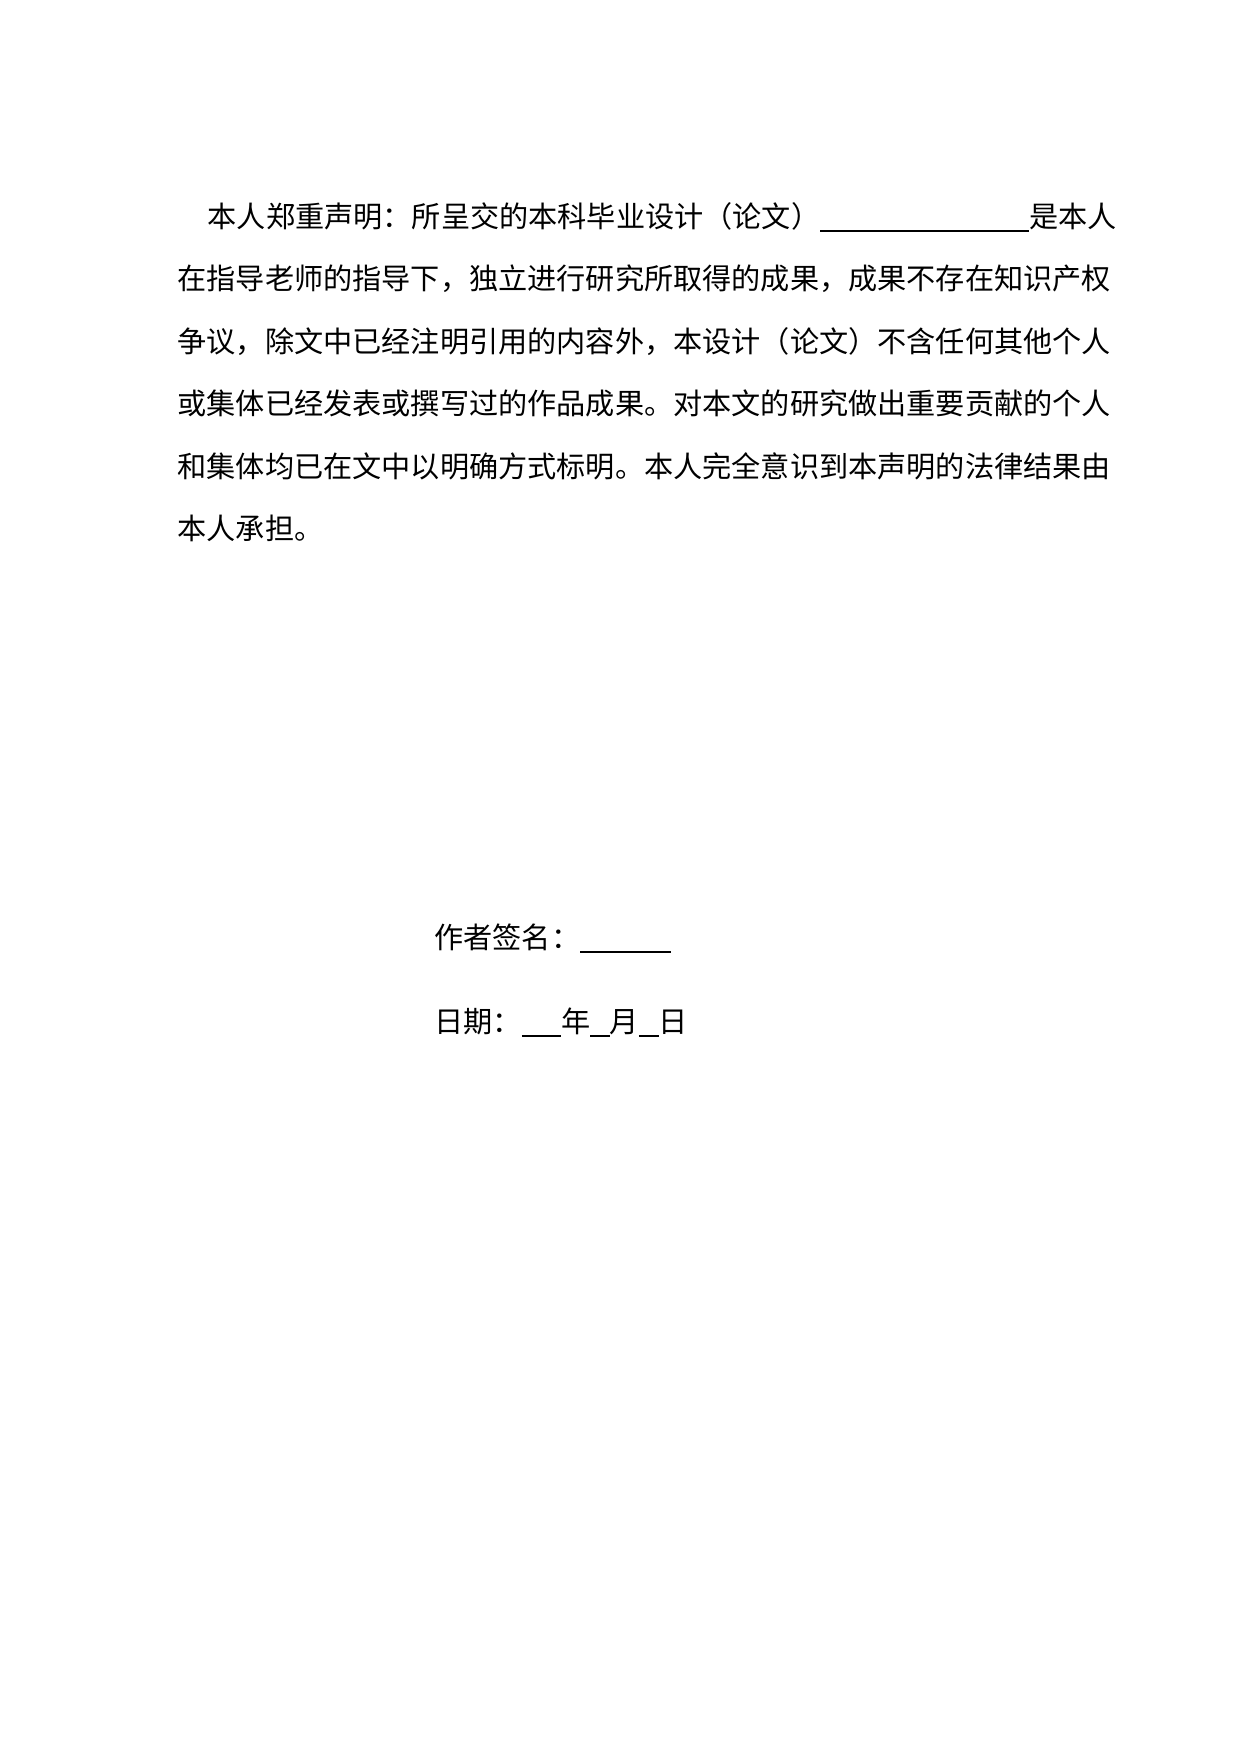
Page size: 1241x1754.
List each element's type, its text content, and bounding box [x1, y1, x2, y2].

text 作者签名： [177, 915, 1122, 957]
text 日期： 年 月 日 [177, 999, 1122, 1041]
text 本人郑重声明：所呈交的本科毕业设计（论文） 是本人在指导老师的指导下，独立进行研究所取得的成果，成果不存在知识产权争议，除文中已经注明引用的内容外，本设计（论文）不含任何其他个人或集体已经发表或撰写过的作品成果。对本文的研究做出重要贡献的个人和集体均已在文中以明确方式标明。本人完全意识到本声明的法律结果由本人承担。 [177, 177, 1122, 552]
